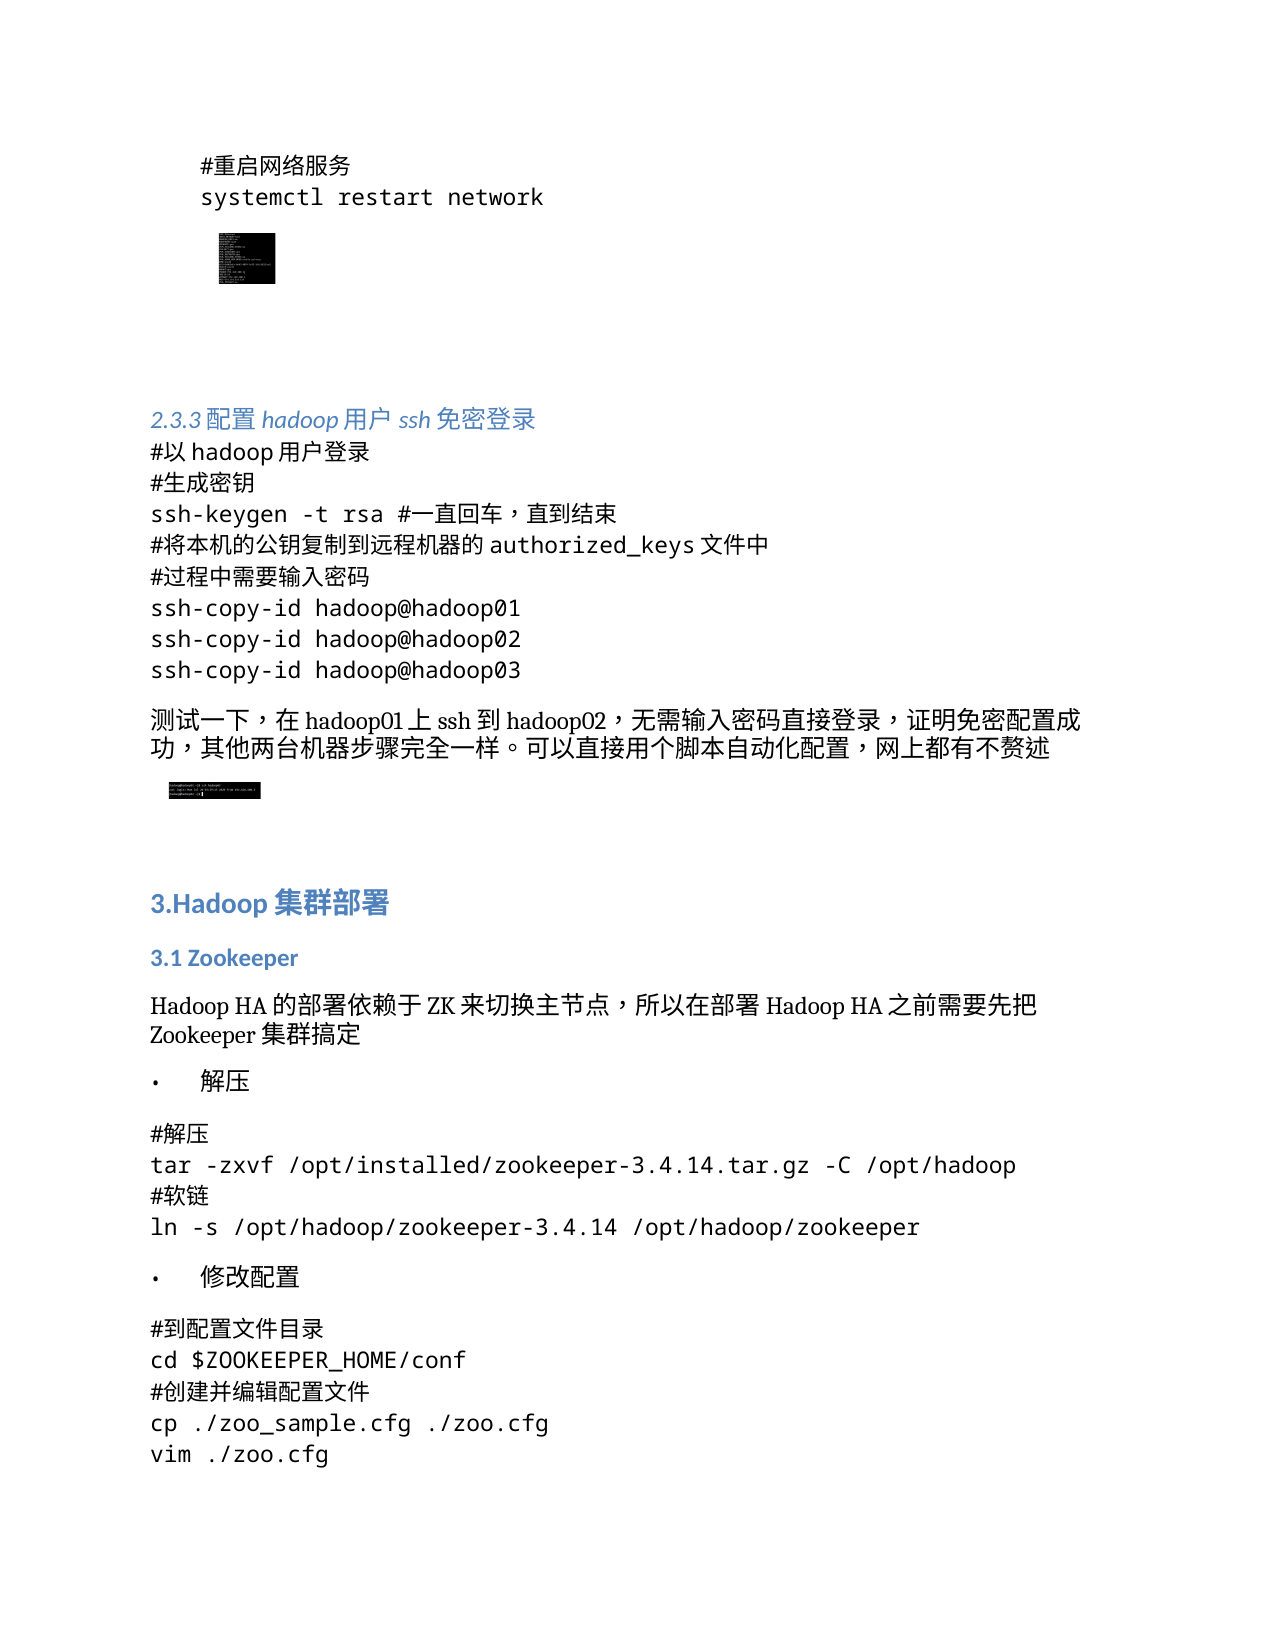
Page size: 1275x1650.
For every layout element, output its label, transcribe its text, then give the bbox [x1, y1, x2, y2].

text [150, 1313, 1125, 1469]
text Hadoop HA的部署依赖于ZK来切换主节点，所以在部署Hadoop HA之前需要先把Zookeeper集群搞定 [150, 992, 1125, 1049]
text #解压 tar -zxvf /opt/installed/zookeeper-3.4.14.tar.gz -C /opt/hadoop #软链 ln -s /opt/hadoop/zookeeper-3.4.14 /opt/hadoop/zookeeper [150, 1118, 1125, 1243]
subtitle 2.3.3 配置hadoop用户ssh免密登录 [150, 402, 1125, 436]
list 解压 [150, 1068, 1125, 1097]
subtitle 3.1 Zookeeper [150, 942, 1125, 973]
subtitle 3.Hadoop集群部署 [150, 882, 1125, 922]
text 测试一下，在hadoop01上ssh到hadoop02，无需输入密码直接登录，证明免密配置成功，其他两台机器步骤完全一样。可以直接用个脚本自动化配置，网上都有不赘述 [150, 707, 1125, 764]
picture [168, 782, 261, 799]
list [150, 150, 1125, 212]
list 修改配置 [150, 1263, 1125, 1292]
text #以hadoop用户登录 #生成密钥 ssh-keygen -t rsa #一直回车，直到结束 #将本机的公钥复制到远程机器的authorized_keys文件中 #过程中需要输入密码 ssh-copy-id hadoop@hadoop01 ssh-copy-id hadoop@hadoop02 ssh-copy-id hadoop@hadoop03 [150, 436, 1125, 686]
picture [218, 233, 276, 284]
